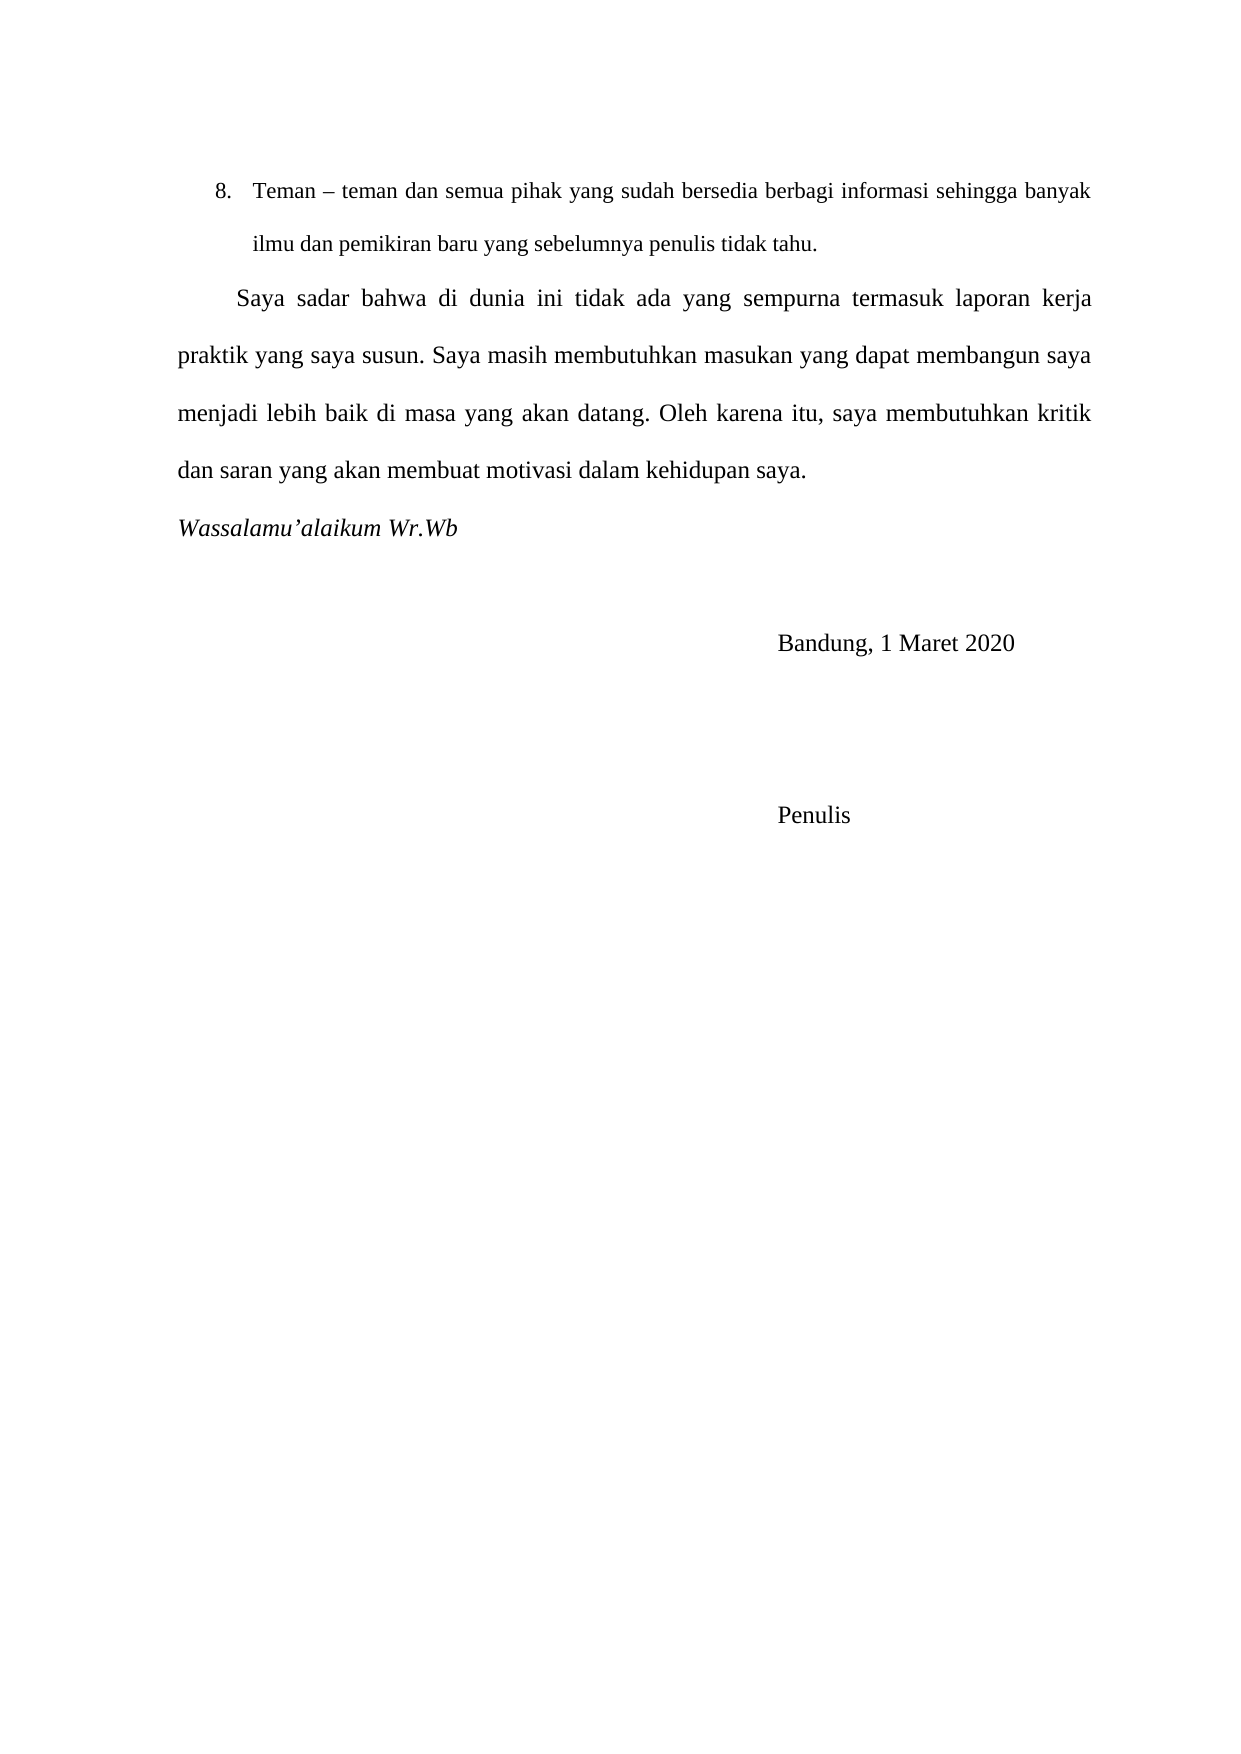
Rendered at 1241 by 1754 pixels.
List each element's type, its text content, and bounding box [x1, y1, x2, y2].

text Penulis [177, 800, 1092, 829]
text Wassalamu’alaikum Wr.Wb [177, 513, 1092, 541]
text Bandung, 1 Maret 2020 [177, 628, 1092, 656]
list Teman – teman dan semua pihak yang sudah bersedia berbagi informasi sehingga banyak ilmu dan pemikiran baru yang sebelumnya penulis tidak tahu. [215, 177, 1092, 256]
text Saya sadar bahwa di dunia ini tidak ada yang sempurna termasuk laporan kerja praktik yang saya susun. Saya masih membutuhkan masukan yang dapat membangun saya menjadi lebih baik di masa yang akan datang. Oleh karena itu, saya membutuhkan kritik dan saran yang akan membuat motivasi dalam kehidupan saya. [177, 283, 1092, 484]
